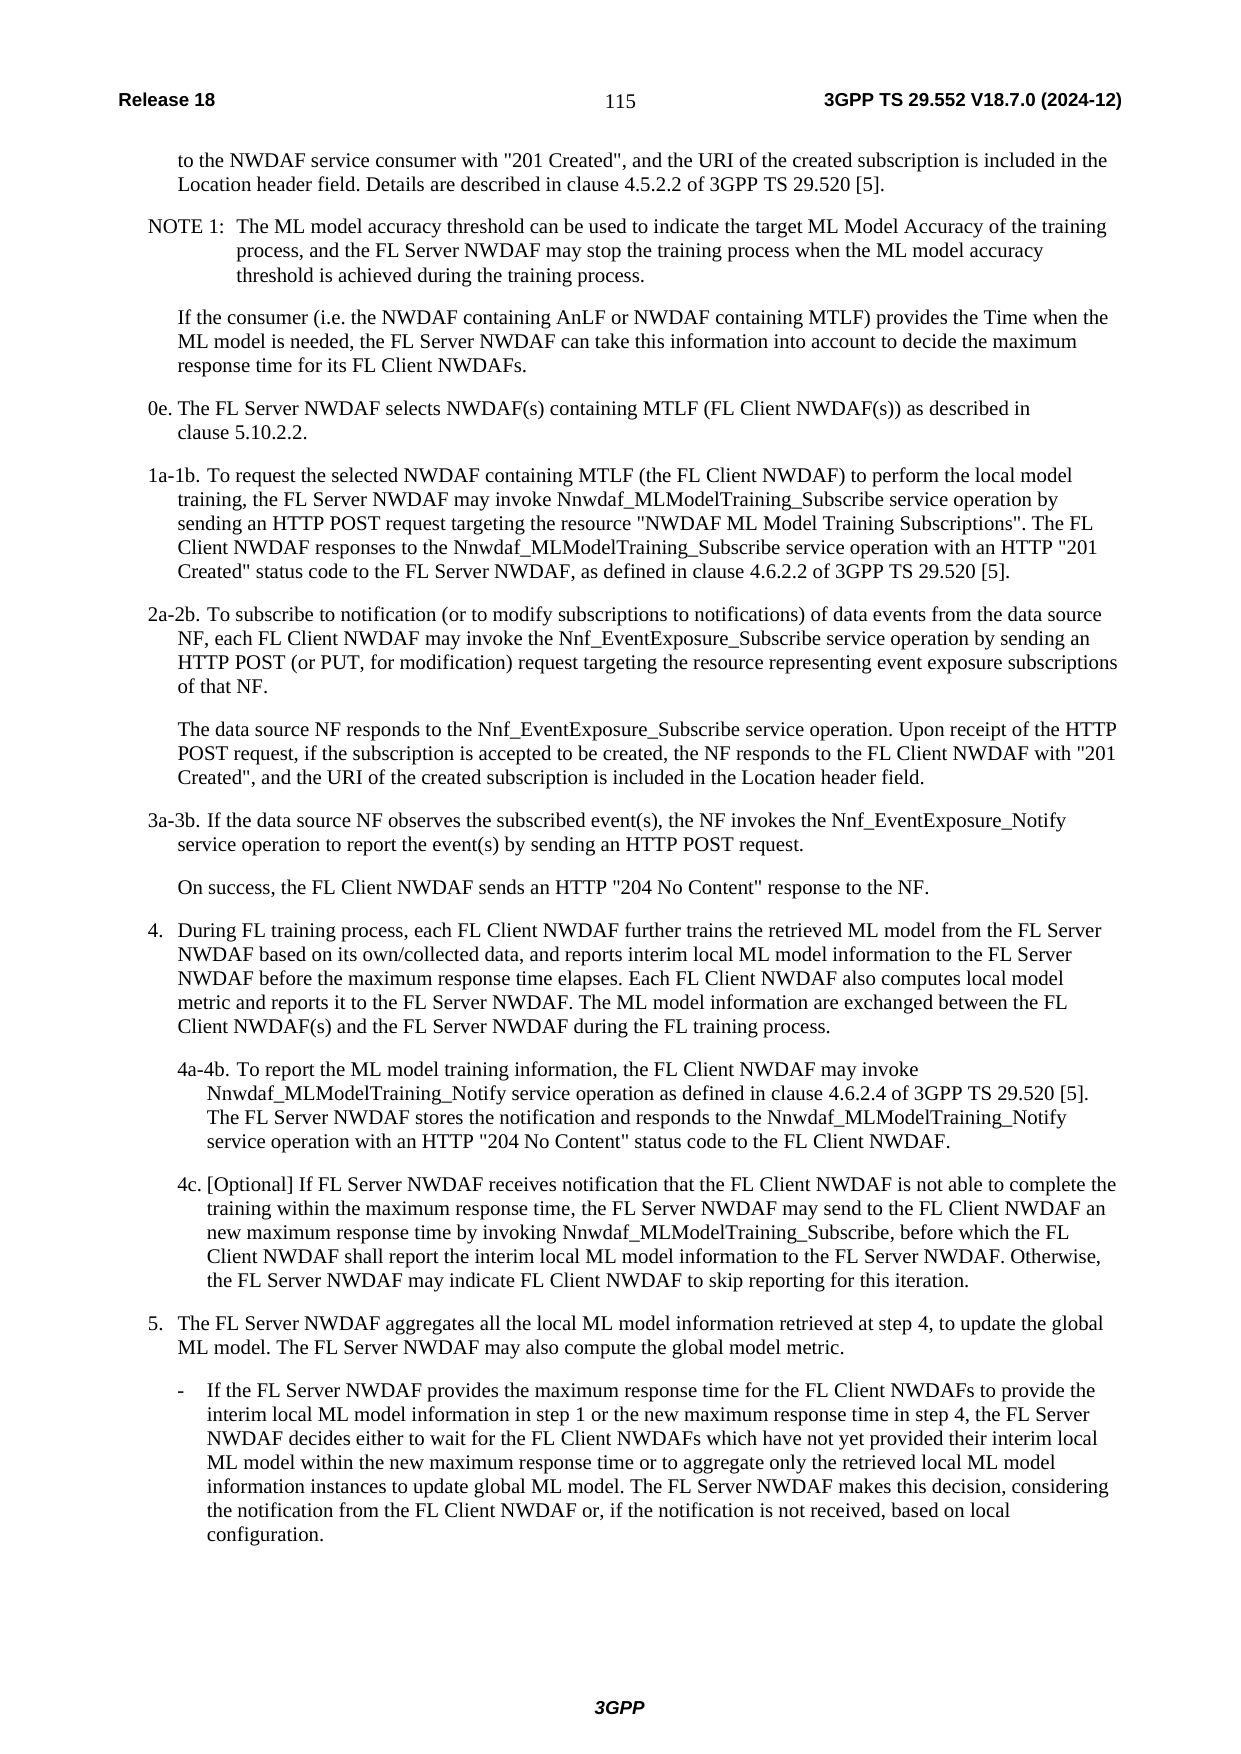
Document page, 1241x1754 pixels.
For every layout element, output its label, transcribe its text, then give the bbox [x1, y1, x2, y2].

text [148, 147, 1122, 196]
text - If the FL Server NWDAF provides the maximum response time for the FL Client NWDAFs to provide the interim local ML model information in step 1 or the new maximum response time in step 4, the FL Server NWDAF decides either to wait for the FL Client NWDAFs which have not yet provided their interim local ML model within the new maximum response time or to aggregate only the retrieved local ML model information instances to update global ML model. The FL Server NWDAF makes this decision, considering the notification from the FL Client NWDAF or, if the notification is not received, based on local configuration. [177, 1378, 1122, 1546]
text 4c. [Optional] If FL Server NWDAF receives notification that the FL Client NWDAF is not able to complete the training within the maximum response time, the FL Server NWDAF may send to the FL Client NWDAF an new maximum response time by invoking Nnwdaf_MLModelTraining_Subscribe, before which the FL Client NWDAF shall report the interim local ML model information to the FL Server NWDAF. Otherwise, the FL Server NWDAF may indicate FL Client NWDAF to skip reporting for this iteration. [177, 1172, 1122, 1292]
text 1a-1b. To request the selected NWDAF containing MTLF (the FL Client NWDAF) to perform the local model training, the FL Server NWDAF may invoke Nnwdaf_MLModelTraining_Subscribe service operation by sending an HTTP POST request targeting the resource "NWDAF ML Model Training Subscriptions". The FL Client NWDAF responses to the Nnwdaf_MLModelTraining_Subscribe service operation with an HTTP "201 Created" status code to the FL Server NWDAF, as defined in clause 4.6.2.2 of 3GPP TS 29.520 [5]. [148, 463, 1122, 583]
text The data source NF responds to the Nnf_EventExposure_Subscribe service operation. Upon receipt of the HTTP POST request, if the subscription is accepted to be created, the NF responds to the FL Client NWDAF with "201 Created", and the URI of the created subscription is included in the Location header field. [148, 717, 1122, 789]
text 0e. The FL Server NWDAF selects NWDAF(s) containing MTLF (FL Client NWDAF(s)) as described in clause 5.10.2.2. [148, 396, 1122, 444]
text 2a-2b. To subscribe to notification (or to modify subscriptions to notifications) of data events from the data source NF, each FL Client NWDAF may invoke the Nnf_EventExposure_Subscribe service operation by sending an HTTP POST (or PUT, for modification) request targeting the resource representing event exposure subscriptions of that NF. [148, 602, 1122, 698]
text 5. The FL Server NWDAF aggregates all the local ML model information retrieved at step 4, to update the global ML model. The FL Server NWDAF may also compute the global model metric. [148, 1311, 1122, 1359]
text 4a-4b. To report the ML model training information, the FL Client NWDAF may invoke Nnwdaf_MLModelTraining_Notify service operation as defined in clause 4.6.2.4 of 3GPP TS 29.520 [5]. The FL Server NWDAF stores the notification and responds to the Nnwdaf_MLModelTraining_Notify service operation with an HTTP "204 No Content" status code to the FL Client NWDAF. [177, 1057, 1122, 1153]
text 4. During FL training process, each FL Client NWDAF further trains the retrieved ML model from the FL Server NWDAF based on its own/collected data, and reports interim local ML model information to the FL Server NWDAF before the maximum response time elapses. Each FL Client NWDAF also computes local model metric and reports it to the FL Server NWDAF. The ML model information are exchanged between the FL Client NWDAF(s) and the FL Server NWDAF during the FL training process. [148, 918, 1122, 1038]
text If the consumer (i.e. the NWDAF containing AnLF or NWDAF containing MTLF) provides the Time when the ML model is needed, the FL Server NWDAF can take this information into account to decide the maximum response time for its FL Client NWDAFs. [148, 305, 1122, 377]
text On success, the FL Client NWDAF sends an HTTP "204 No Content" response to the NF. [148, 875, 1122, 899]
text NOTE 1: The ML model accuracy threshold can be used to indicate the target ML Model Accuracy of the training process, and the FL Server NWDAF may stop the training process when the ML model accuracy threshold is achieved during the training process. [148, 214, 1122, 287]
text 3a-3b. If the data source NF observes the subscribed event(s), the NF invokes the Nnf_EventExposure_Notify service operation to report the event(s) by sending an HTTP POST request. [148, 808, 1122, 856]
